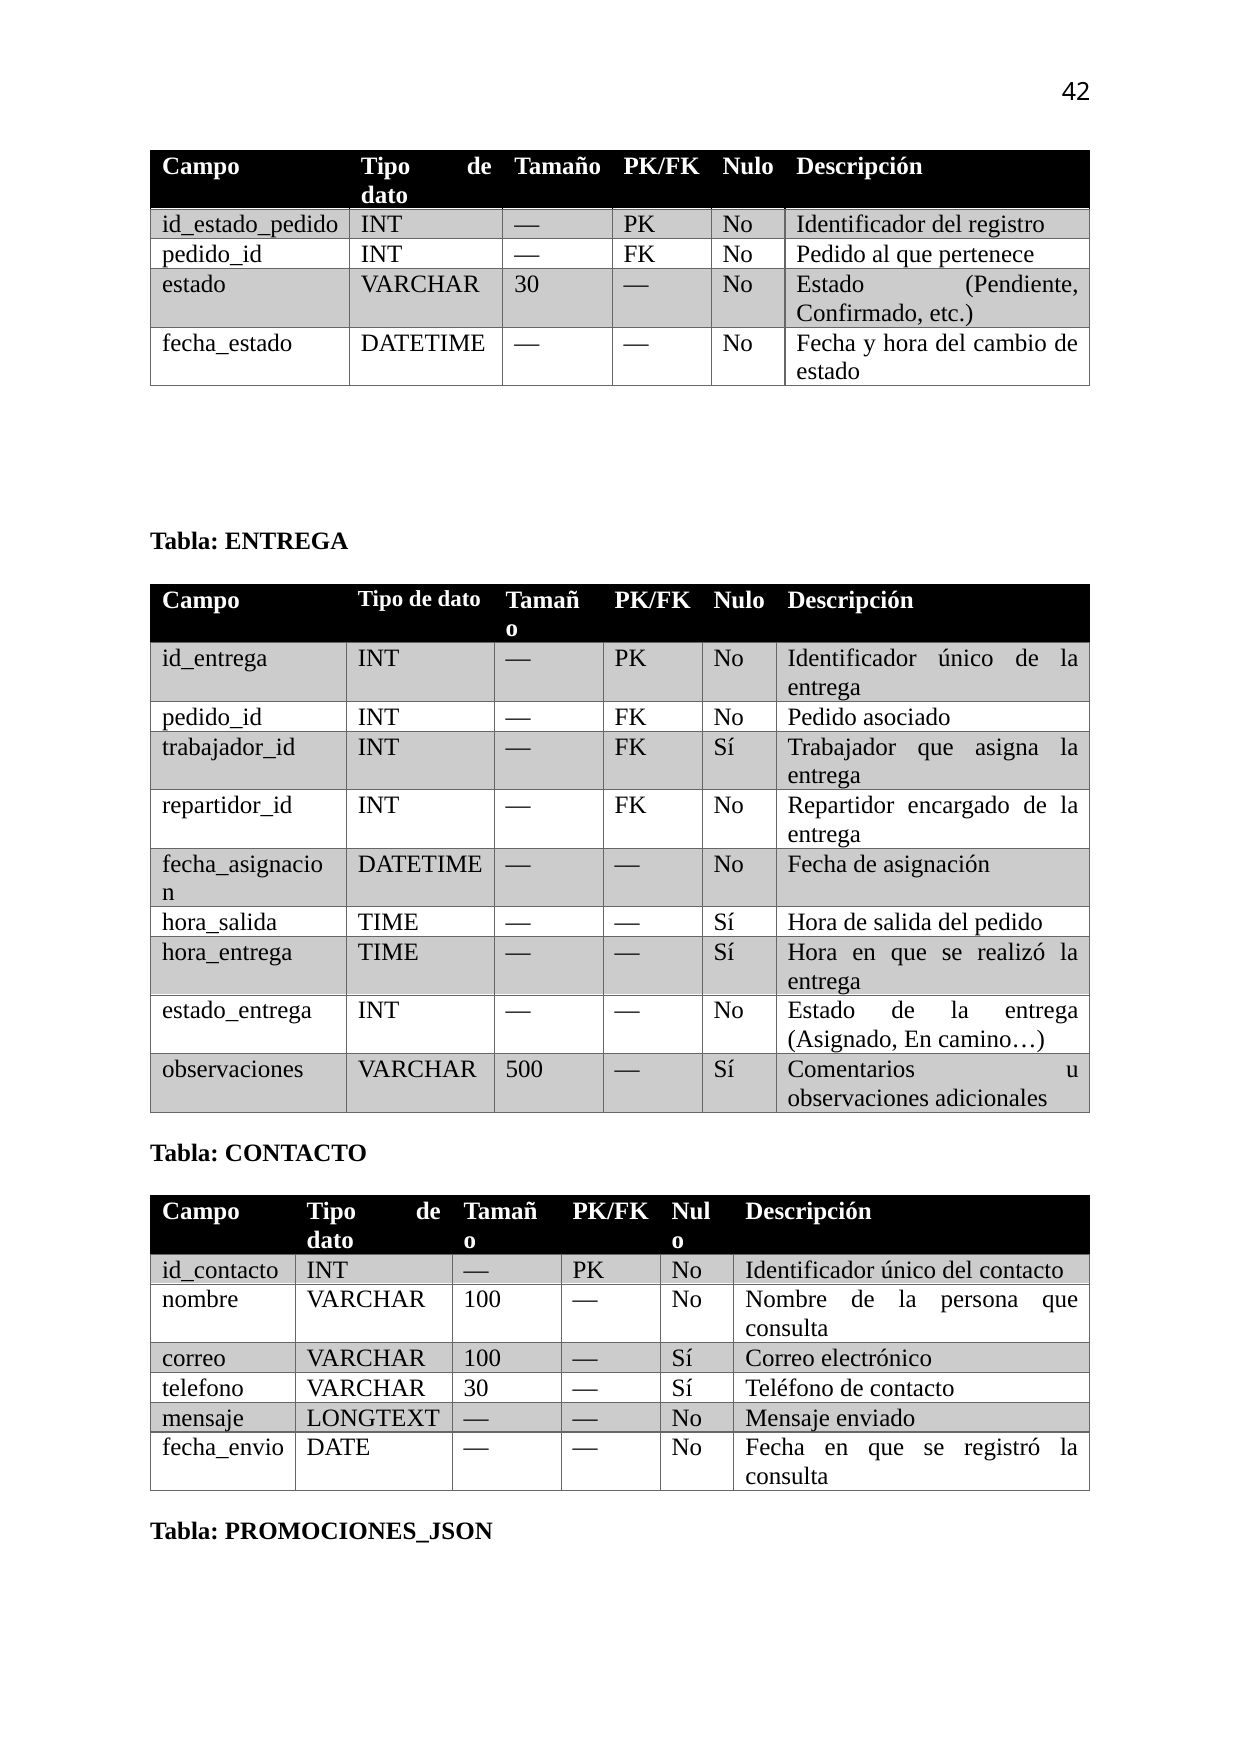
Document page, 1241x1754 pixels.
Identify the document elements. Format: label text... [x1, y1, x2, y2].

table_cell — [495, 643, 603, 701]
table_cell 30 [453, 1373, 561, 1402]
table_cell fecha_asignacion [151, 849, 346, 906]
table_cell PK [613, 210, 711, 238]
table_cell FK [613, 239, 711, 268]
table_cell Teléfono de contacto [734, 1373, 1089, 1402]
table_cell — [495, 702, 603, 731]
table_cell id_entrega [151, 643, 346, 701]
table_cell observaciones [151, 1054, 346, 1112]
table_cell — [495, 996, 603, 1053]
table_cell id_contacto [151, 1255, 295, 1283]
table_header Tamaño [503, 151, 612, 208]
table_cell No [703, 790, 776, 848]
table_cell INT [347, 732, 494, 789]
table_cell VARCHAR [296, 1343, 452, 1372]
table_cell Identificador único de la entrega [777, 643, 1089, 701]
table_cell INT [347, 643, 494, 701]
table_cell No [703, 849, 776, 906]
table_cell — [453, 1255, 561, 1283]
text Tabla: CONTACTO [150, 1138, 1090, 1166]
table_cell No [712, 210, 784, 238]
table_cell Comentarios u observaciones adicionales [777, 1054, 1089, 1112]
table_cell — [562, 1403, 660, 1431]
table_cell — [495, 907, 603, 936]
table_cell — [495, 732, 603, 789]
table_cell estado_entrega [151, 996, 346, 1053]
text Tabla: PROMOCIONES_JSON [150, 1516, 1090, 1545]
table_cell VARCHAR [296, 1373, 452, 1402]
table_cell INT [347, 790, 494, 848]
table_cell — [613, 328, 711, 385]
table_cell 500 [495, 1054, 603, 1112]
table_cell INT [347, 702, 494, 731]
table_header Campo [151, 151, 349, 208]
table_header PK/FK [562, 1196, 660, 1254]
table_cell INT [296, 1255, 452, 1283]
table_cell DATE [296, 1433, 452, 1490]
table_cell No [661, 1403, 733, 1431]
table_cell — [604, 937, 702, 994]
table_cell Fecha en que se registró la consulta [734, 1433, 1089, 1490]
table_header Tamaño [495, 585, 603, 642]
table_cell TIME [347, 907, 494, 936]
table_cell INT [347, 996, 494, 1053]
table_cell Identificador del registro [786, 210, 1089, 238]
table_cell fecha_envio [151, 1433, 295, 1490]
table_cell FK [604, 790, 702, 848]
table_header Tipo de dato [296, 1196, 452, 1254]
table_cell No [703, 702, 776, 731]
table_header Tipo de dato [347, 585, 494, 642]
table_cell Estado de la entrega (Asignado, En camino…) [777, 996, 1089, 1053]
table_cell FK [604, 702, 702, 731]
table_cell pedido_id [151, 239, 349, 268]
table_cell — [604, 996, 702, 1053]
table_cell — [613, 269, 711, 327]
table_header Descripción [786, 151, 1089, 208]
table_header Campo [151, 1196, 295, 1254]
table_cell DATETIME [350, 328, 502, 385]
table_cell PK [562, 1255, 660, 1283]
table_header Nulo [661, 1196, 733, 1254]
table_cell — [562, 1373, 660, 1402]
table_cell FK [604, 732, 702, 789]
table_cell estado [151, 269, 349, 327]
table_cell — [604, 849, 702, 906]
table_cell 30 [503, 269, 612, 327]
table_cell Nombre de la persona que consulta [734, 1285, 1089, 1342]
table_header Tamaño [453, 1196, 561, 1254]
table_cell Hora en que se realizó la entrega [777, 937, 1089, 994]
table_cell Mensaje enviado [734, 1403, 1089, 1431]
table_header PK/FK [604, 585, 702, 642]
table_cell No [703, 643, 776, 701]
table_cell — [562, 1285, 660, 1342]
table_cell telefono [151, 1373, 295, 1402]
table_cell PK [604, 643, 702, 701]
table_cell No [661, 1433, 733, 1490]
table_cell No [712, 239, 784, 268]
table_cell — [453, 1433, 561, 1490]
table_cell — [604, 907, 702, 936]
table_cell trabajador_id [151, 732, 346, 789]
table_cell hora_salida [151, 907, 346, 936]
table_cell VARCHAR [296, 1285, 452, 1342]
table_cell — [495, 849, 603, 906]
table_header Nulo [712, 151, 784, 208]
table_cell — [495, 937, 603, 994]
table_cell Fecha de asignación [777, 849, 1089, 906]
table_cell Fecha y hora del cambio de estado [786, 328, 1089, 385]
table_cell correo [151, 1343, 295, 1372]
table_header Nulo [703, 585, 776, 642]
table_cell DATETIME [347, 849, 494, 906]
table_cell Pedido al que pertenece [786, 239, 1089, 268]
table_cell VARCHAR [350, 269, 502, 327]
table_cell No [661, 1285, 733, 1342]
table_header Campo [151, 585, 346, 642]
table_cell pedido_id [151, 702, 346, 731]
table_cell — [503, 239, 612, 268]
table_header Tipo de dato [350, 151, 502, 208]
table_cell — [453, 1403, 561, 1431]
table_header PK/FK [613, 151, 711, 208]
table_cell Correo electrónico [734, 1343, 1089, 1372]
table_cell LONGTEXT [296, 1403, 452, 1431]
table_cell fecha_estado [151, 328, 349, 385]
table_cell Sí [703, 907, 776, 936]
table_cell — [562, 1343, 660, 1372]
table_cell — [562, 1433, 660, 1490]
table_cell Sí [661, 1373, 733, 1402]
table_cell Hora de salida del pedido [777, 907, 1089, 936]
table_header Descripción [734, 1196, 1089, 1254]
table_cell hora_entrega [151, 937, 346, 994]
table_cell nombre [151, 1285, 295, 1342]
table_cell INT [350, 239, 502, 268]
table_cell 100 [453, 1285, 561, 1342]
table_cell — [495, 790, 603, 848]
table_cell — [503, 328, 612, 385]
table_cell repartidor_id [151, 790, 346, 848]
table_cell — [503, 210, 612, 238]
text Tabla: ENTREGA [150, 526, 1090, 555]
table_cell Pedido asociado [777, 702, 1089, 731]
table_cell No [703, 996, 776, 1053]
table_cell Sí [661, 1343, 733, 1372]
table_cell VARCHAR [347, 1054, 494, 1112]
table_header Descripción [777, 585, 1089, 642]
table_cell INT [350, 210, 502, 238]
table_cell id_estado_pedido [151, 210, 349, 238]
table_cell 100 [453, 1343, 561, 1372]
table_cell — [604, 1054, 702, 1112]
table_cell TIME [347, 937, 494, 994]
table_cell Repartidor encargado de la entrega [777, 790, 1089, 848]
table_cell mensaje [151, 1403, 295, 1431]
table_cell Estado (Pendiente, Confirmado, etc.) [786, 269, 1089, 327]
table_cell No [661, 1255, 733, 1283]
table_cell Trabajador que asigna la entrega [777, 732, 1089, 789]
table_cell Sí [703, 732, 776, 789]
table_cell Sí [703, 937, 776, 994]
table_cell No [712, 328, 784, 385]
table_cell No [712, 269, 784, 327]
table_cell Sí [703, 1054, 776, 1112]
table_cell Identificador único del contacto [734, 1255, 1089, 1283]
